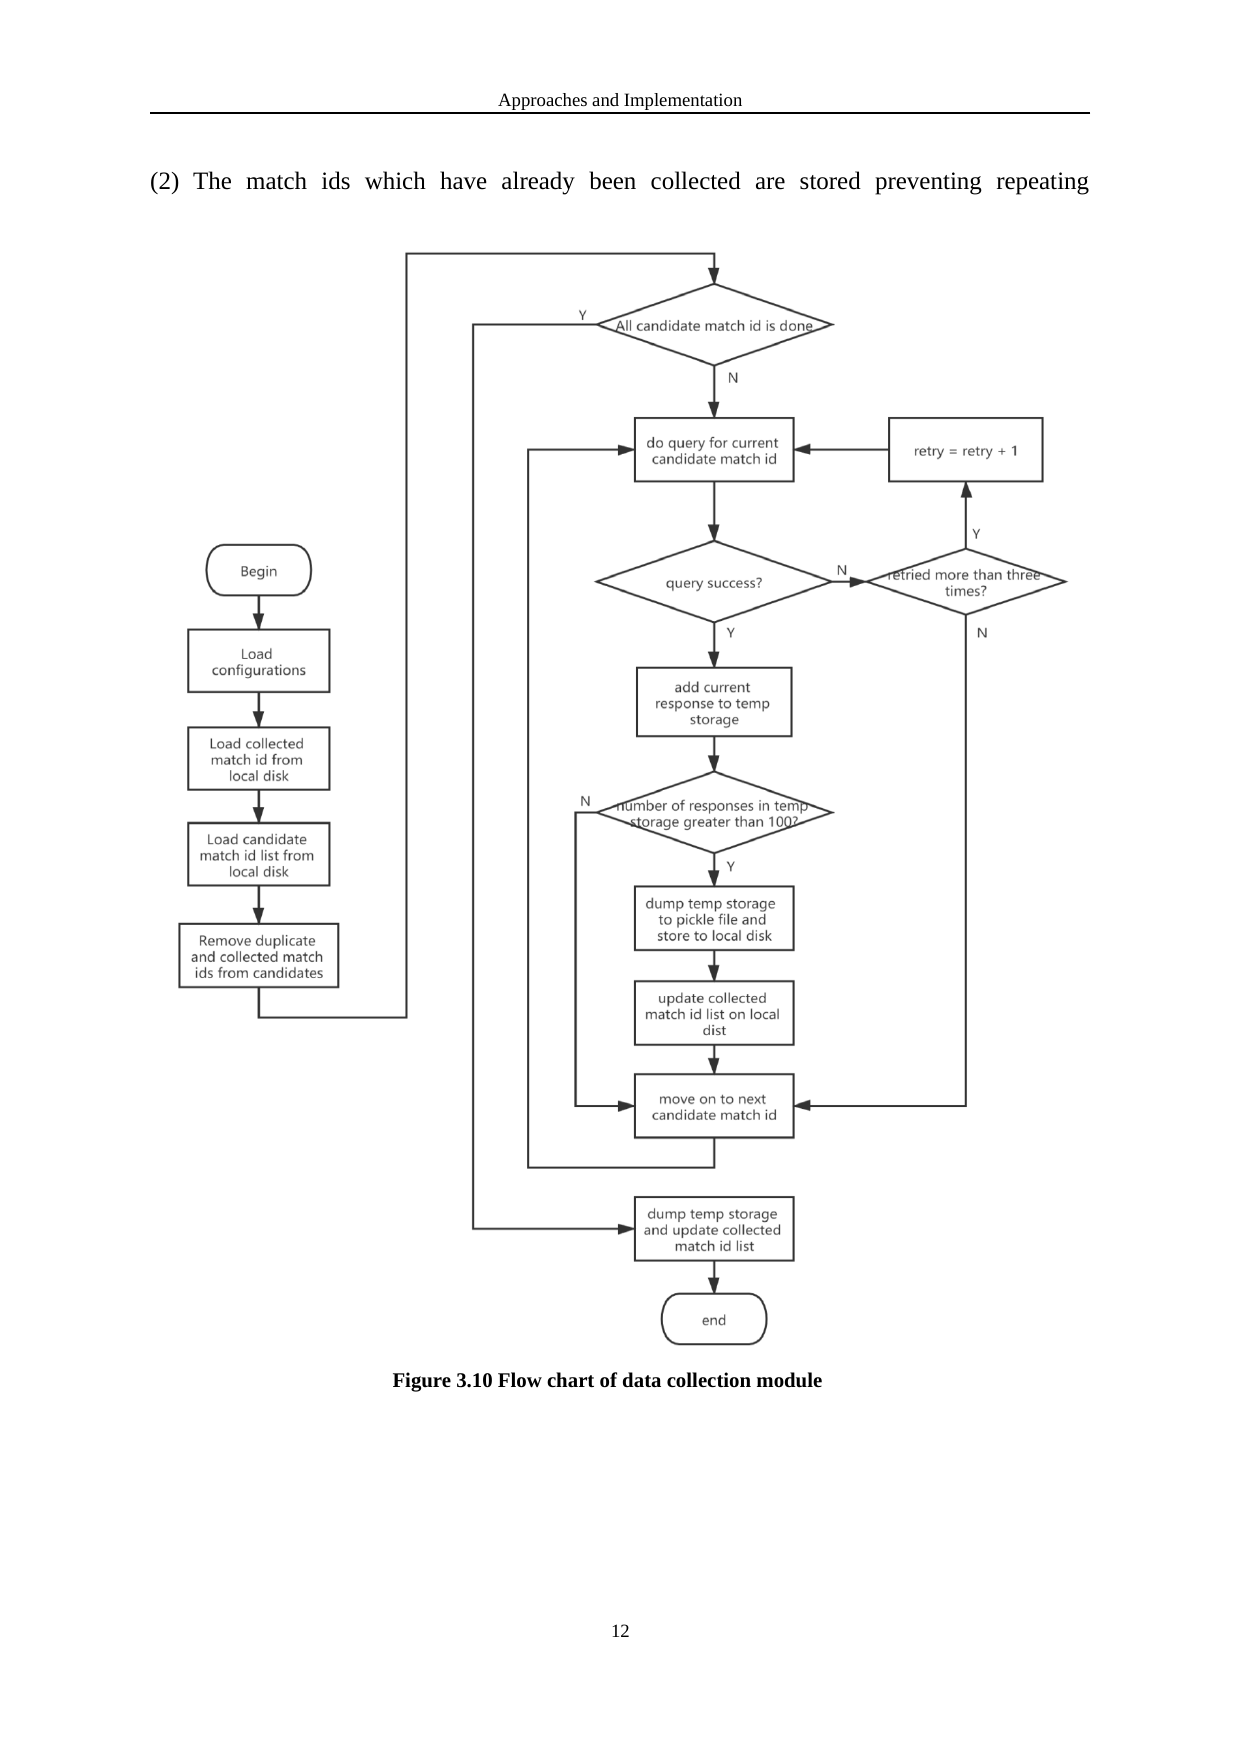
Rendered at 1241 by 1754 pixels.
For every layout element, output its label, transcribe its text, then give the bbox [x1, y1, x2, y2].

text (2) The match ids which have already been collected are stored preventing repeating operation. [150, 164, 1090, 198]
picture [153, 228, 1091, 1367]
